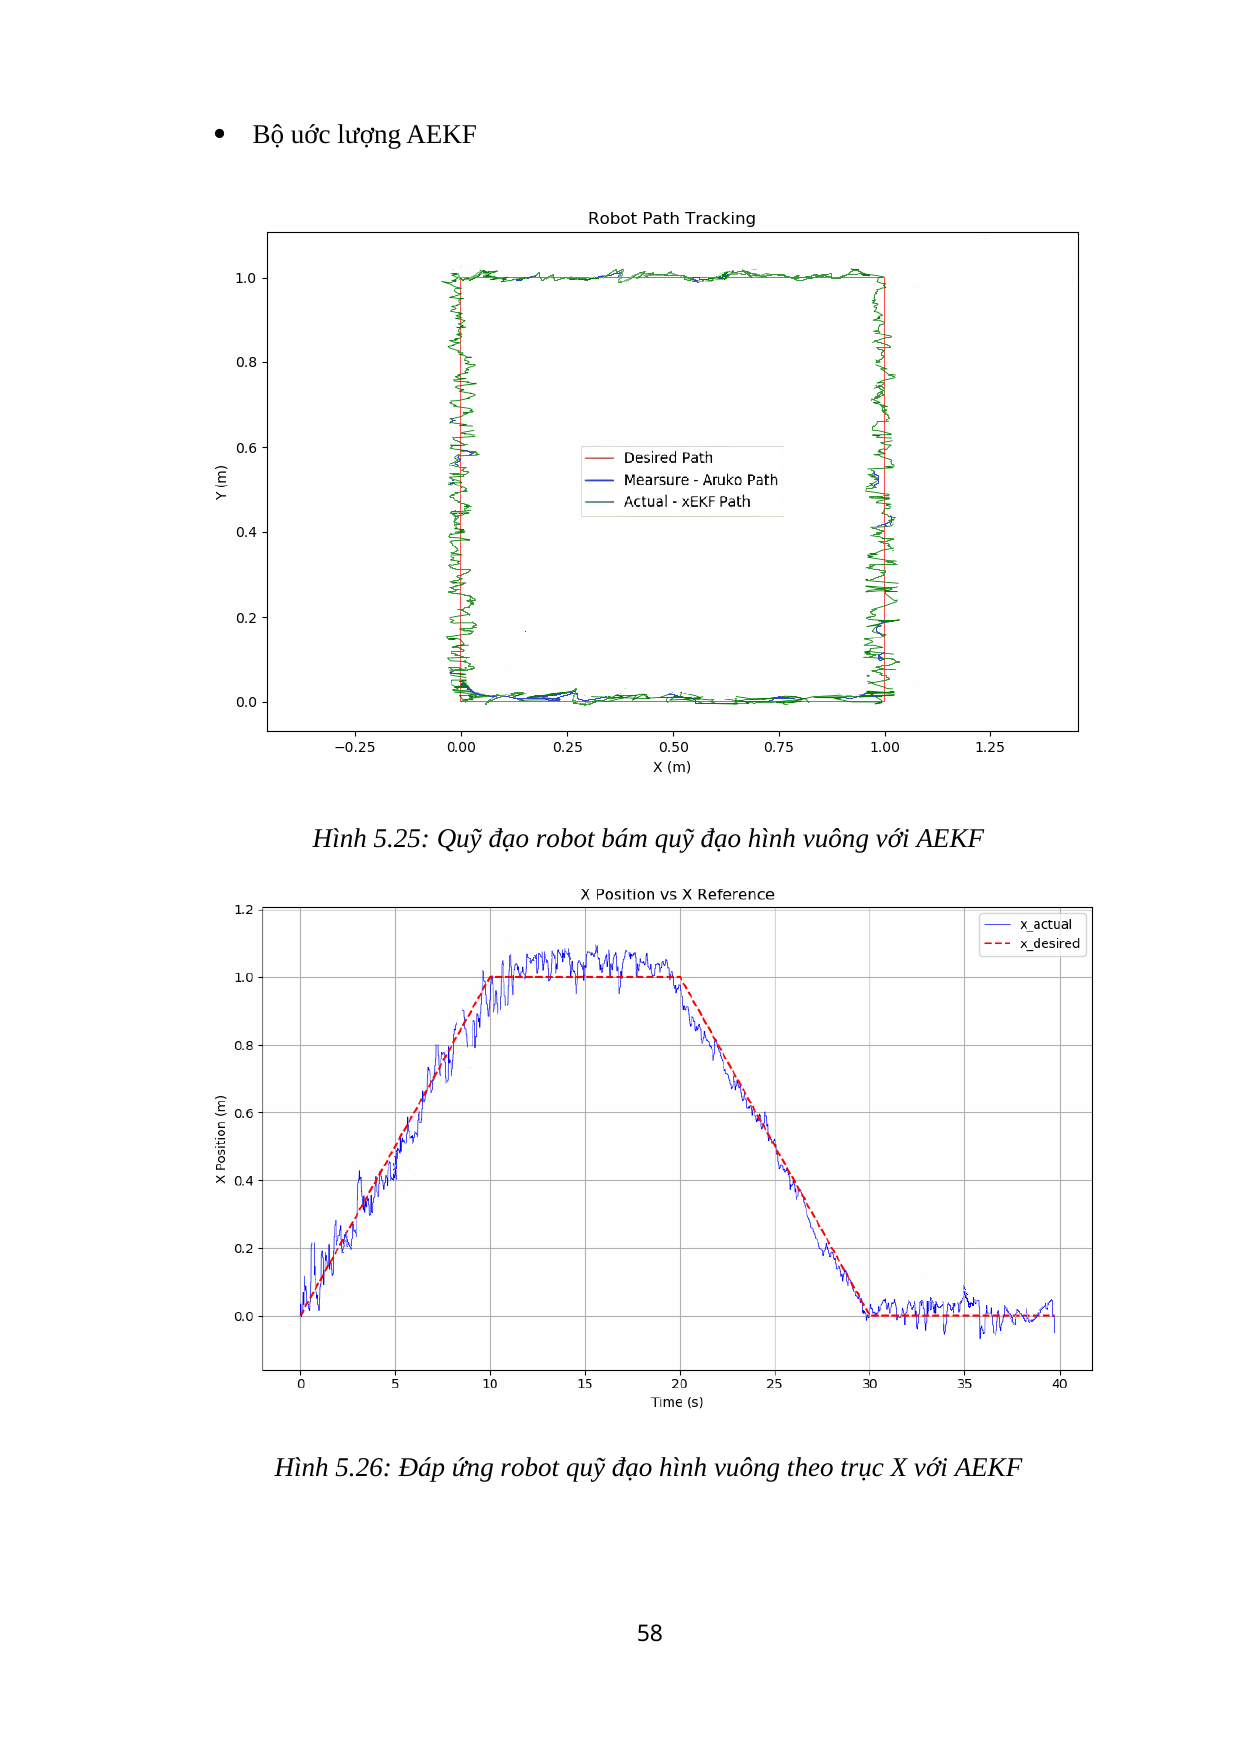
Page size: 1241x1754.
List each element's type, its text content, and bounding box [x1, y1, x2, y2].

picture [200, 868, 1100, 1419]
list Bộ uớc lượng AEKF [177, 118, 1122, 149]
picture [194, 181, 1106, 790]
text Hình 5.25: Quỹ đạo robot bám quỹ đạo hình vuông với AEKF [177, 822, 1122, 853]
text Hình 5.26: Đáp ứng robot quỹ đạo hình vuông theo trục X với AEKF [177, 1451, 1122, 1482]
